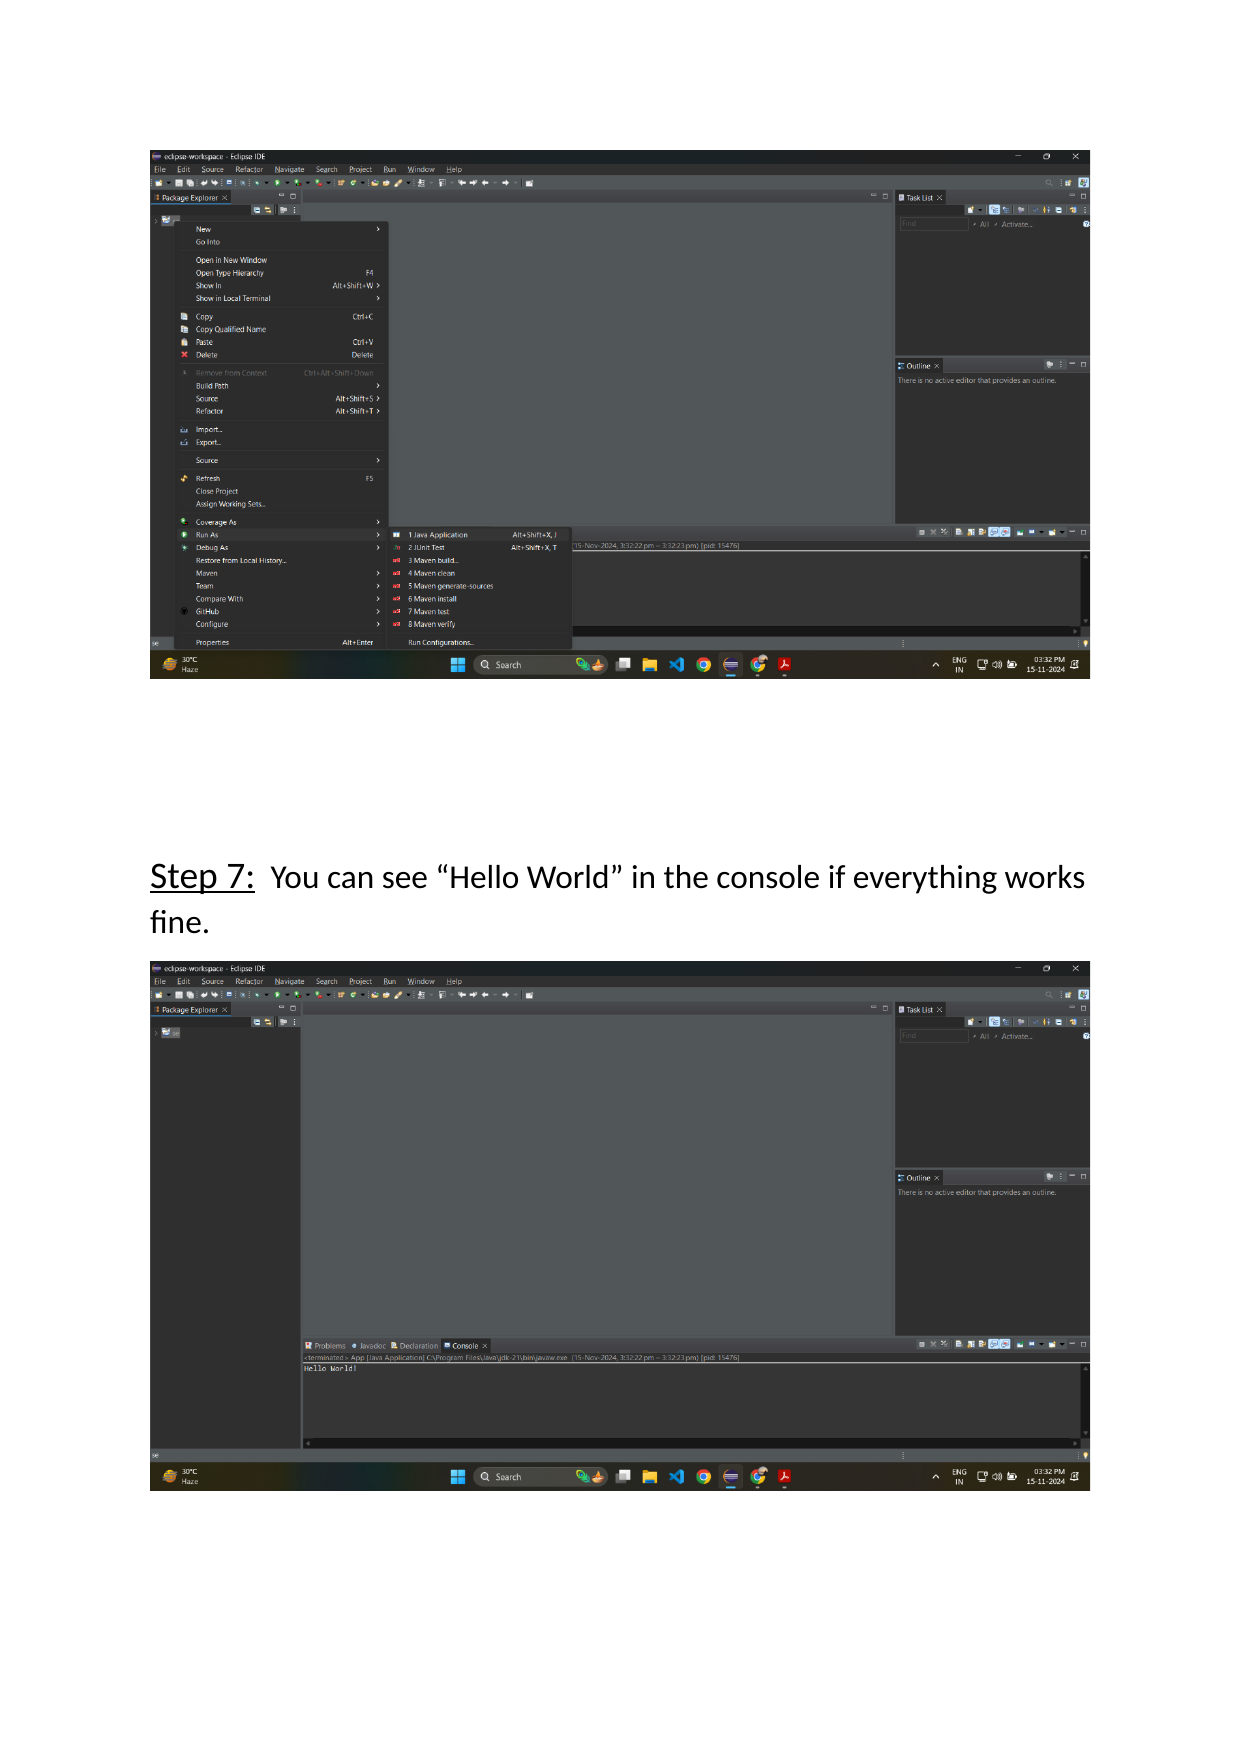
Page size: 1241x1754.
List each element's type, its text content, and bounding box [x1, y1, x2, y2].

text Step 7: You can see “Hello World” in the console if everything works fine. [150, 852, 1090, 942]
picture [150, 961, 1091, 1491]
picture [150, 150, 1091, 679]
